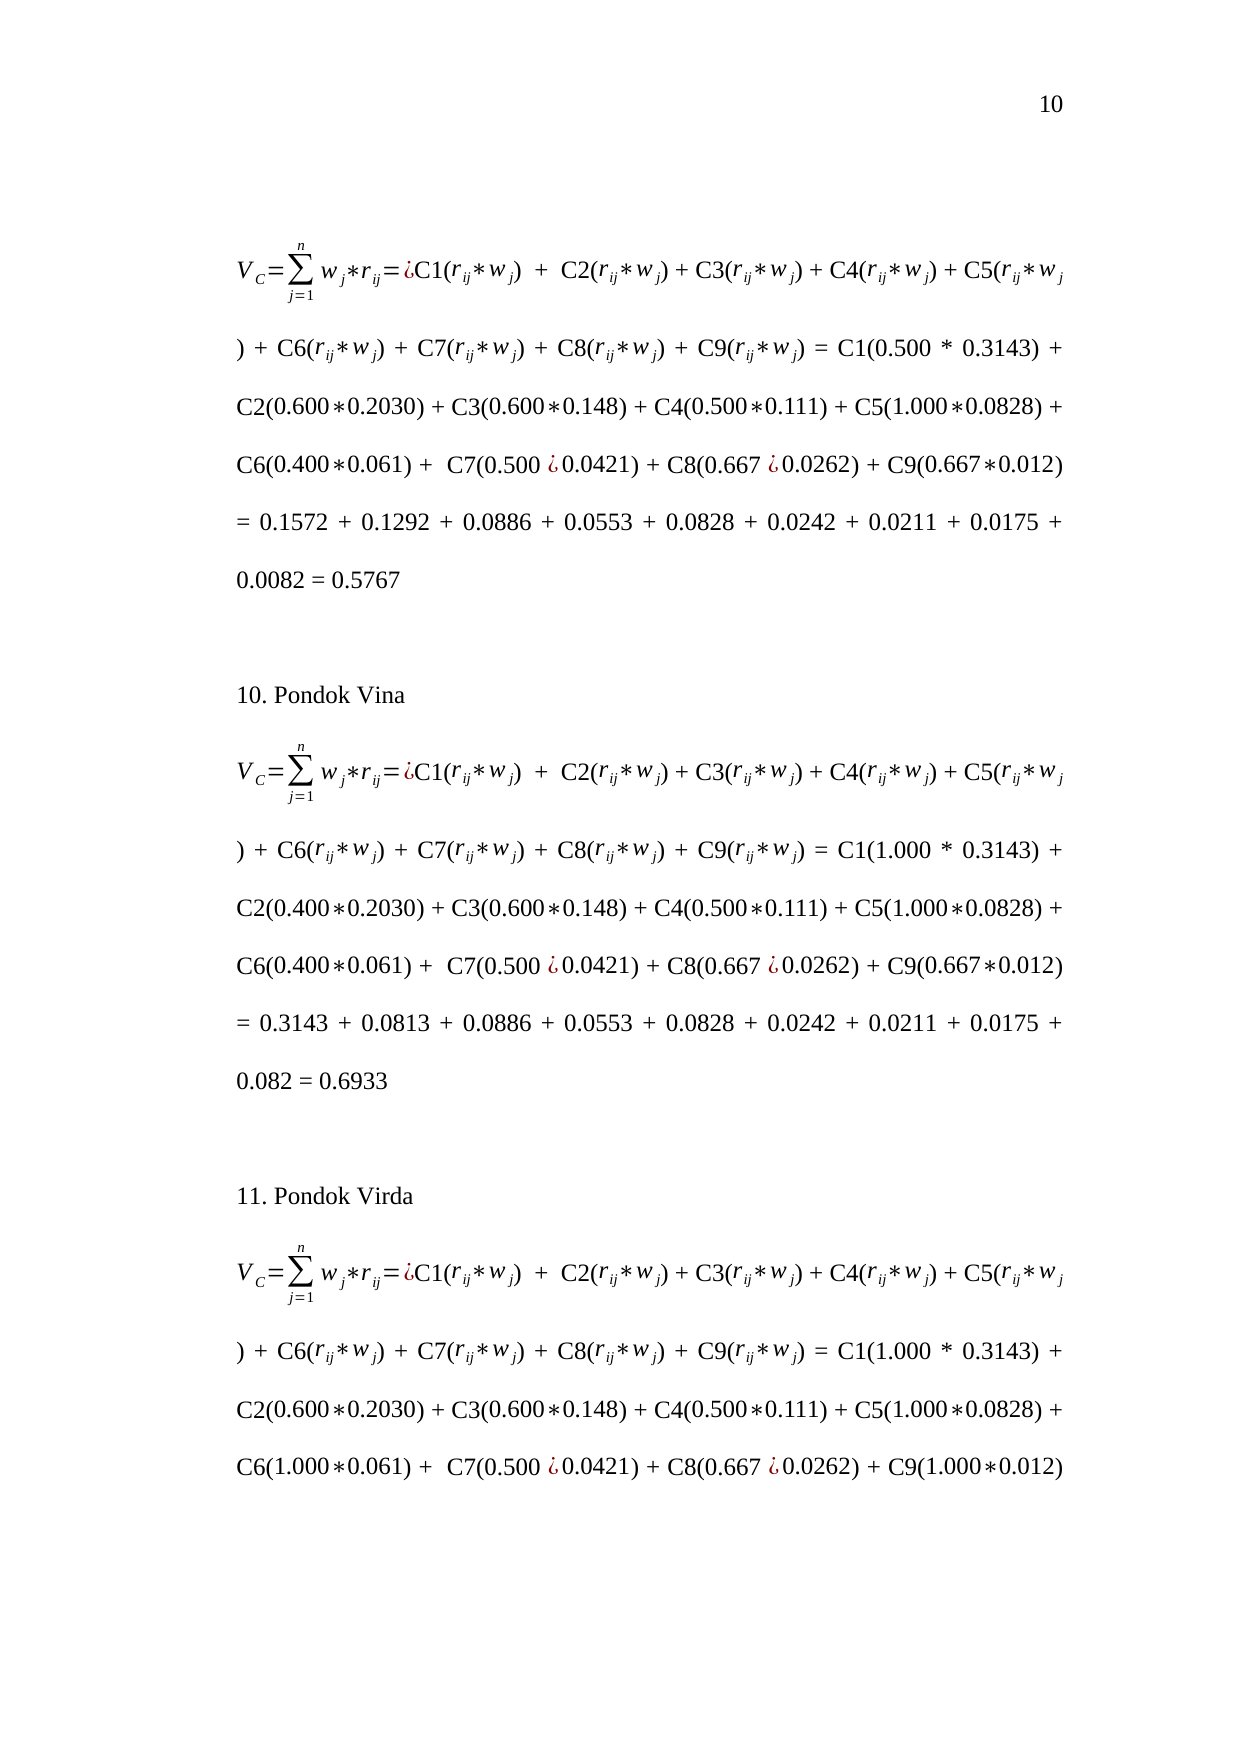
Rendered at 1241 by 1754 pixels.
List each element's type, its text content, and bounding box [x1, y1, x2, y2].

text C1() + C2() + C3() + C4() + C5() + C6() + C7() + C8() + C9() = C1(0.500 * 0.3143) + C2() + C3() + C4() + C5() + C6() + C7(0.500 ) + C8(0.667 ) + C9() = 0.1572 + 0.1292 + 0.0886 + 0.0553 + 0.0828 + 0.0242 + 0.0211 + 0.0175 + 0.0082 = 0.5767 [236, 236, 1063, 594]
text 11. Pondok Virda [236, 1181, 1063, 1210]
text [236, 1238, 1063, 1481]
text C1() + C2() + C3() + C4() + C5() + C6() + C7() + C8() + C9() = C1(1.000 * 0.3143) + C2() + C3() + C4() + C5() + C6() + C7(0.500 ) + C8(0.667 ) + C9() = 0.3143 + 0.0813 + 0.0886 + 0.0553 + 0.0828 + 0.0242 + 0.0211 + 0.0175 + 0.082 = 0.6933 [236, 737, 1063, 1095]
text 10. Pondok Vina [236, 680, 1063, 709]
